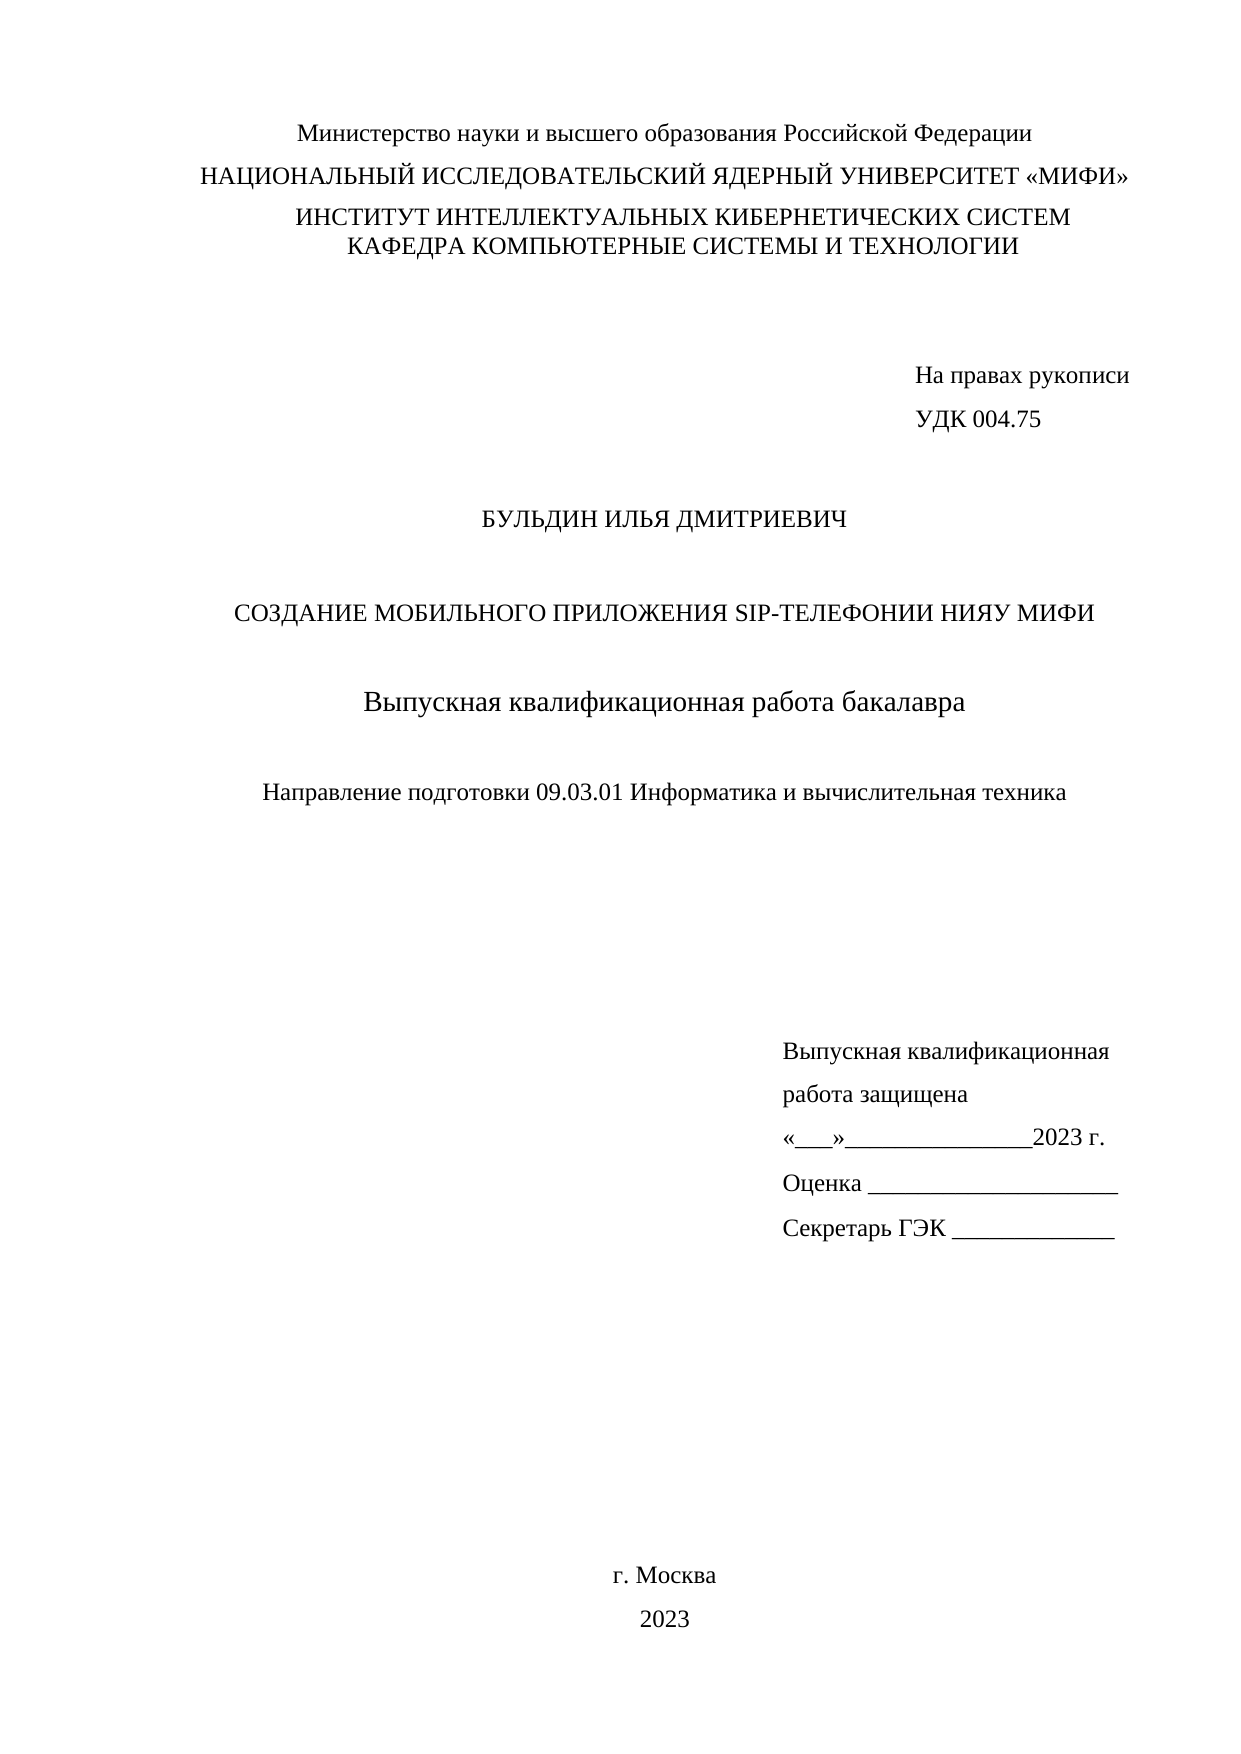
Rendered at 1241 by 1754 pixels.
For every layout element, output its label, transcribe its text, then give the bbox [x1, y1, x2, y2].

text БУЛЬДИН ИЛЬЯ ДМИТРИЕВИЧ [177, 504, 1152, 533]
table_cell Секретарь ГЭК _____________ [771, 1213, 1152, 1259]
text УДК 004.75 [177, 404, 1152, 432]
text СОЗДАНИЕ МОБИЛЬНОГО ПРИЛОЖЕНИЯ SIP-ТЕЛЕФОНИИ НИЯУ МИФИ [177, 598, 1152, 627]
text КАФЕДРА КОМПЬЮТЕРНЫЕ СИСТЕМЫ И ТЕХНОЛОГИИ [177, 231, 1152, 260]
text НАЦИОНАЛЬНЫЙ ИССЛЕДОВАТЕЛЬСКИЙ ЯДЕРНЫЙ УНИВЕРСИТЕТ «МИФИ» [177, 161, 1152, 190]
text г. Москва [177, 1561, 1152, 1589]
text Выпускная квалификационная работа бакалавра [177, 684, 1152, 718]
text Направление подготовки 09.03.01 Информатика и вычислительная техника [177, 777, 1152, 806]
text 2023 [177, 1604, 1152, 1632]
text На правах рукописи [841, 361, 1152, 389]
text Министерство науки и высшего образования Российской Федерации [177, 118, 1152, 147]
table_header Выпускная квалификационная работа защищена «___»_______________2023 г. [771, 1036, 1152, 1168]
text ИНСТИТУТ ИНТЕЛЛЕКТУАЛЬНЫХ КИБЕРНЕТИЧЕСКИХ СИСТЕМ [177, 202, 1152, 231]
table_cell Оценка ____________________ [771, 1168, 1152, 1213]
